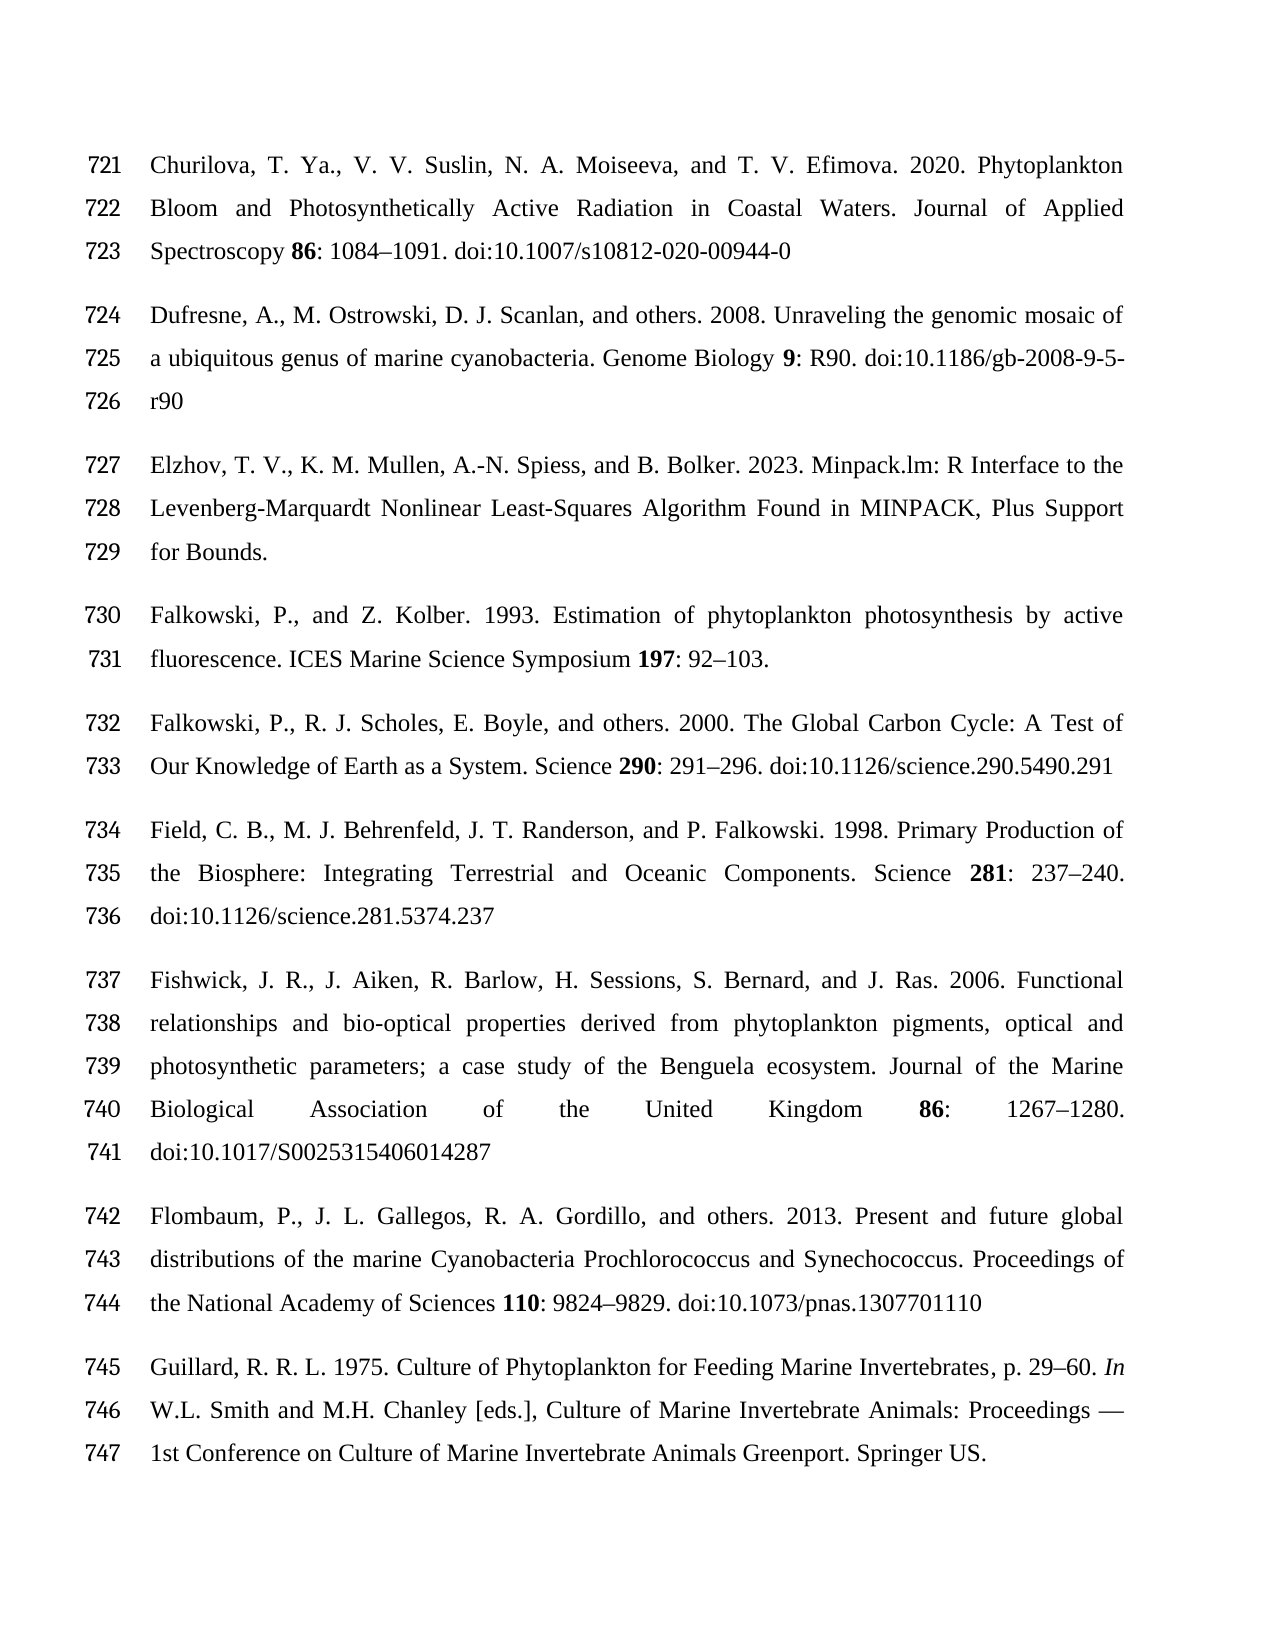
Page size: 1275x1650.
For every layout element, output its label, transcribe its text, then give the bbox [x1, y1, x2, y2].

text Guillard, R. R. L. 1975. Culture of Phytoplankton for Feeding Marine Invertebrates, p. 29–60. In W.L. Smith and M.H. Chanley [eds.], Culture of Marine Invertebrate Animals: Proceedings — 1st Conference on Culture of Marine Invertebrate Animals Greenport. Springer US. [150, 1352, 1125, 1467]
text Elzhov, T. V., K. M. Mullen, A.-N. Spiess, and B. Bolker. 2023. Minpack.lm: R Interface to the Levenberg-Marquardt Nonlinear Least-Squares Algorithm Found in MINPACK, Plus Support for Bounds. [150, 450, 1125, 565]
text Falkowski, P., and Z. Kolber. 1993. Estimation of phytoplankton photosynthesis by active fluorescence. ICES Marine Science Symposium 197: 92–103. [150, 601, 1125, 672]
text Falkowski, P., R. J. Scholes, E. Boyle, and others. 2000. The Global Carbon Cycle: A Test of Our Knowledge of Earth as a System. Science 290: 291–296. doi:10.1126/science.290.5490.291 [150, 708, 1125, 779]
text Dufresne, A., M. Ostrowski, D. J. Scanlan, and others. 2008. Unraveling the genomic mosaic of a ubiquitous genus of marine cyanobacteria. Genome Biology 9: R90. doi:10.1186/gb-2008-9-5-r90 [150, 300, 1125, 415]
text Churilova, T. Ya., V. V. Suslin, N. A. Moiseeva, and T. V. Efimova. 2020. Phytoplankton Bloom and Photosynthetically Active Radiation in Coastal Waters. Journal of Applied Spectroscopy 86: 1084–1091. doi:10.1007/s10812-020-00944-0 [150, 150, 1125, 265]
text Fishwick, J. R., J. Aiken, R. Barlow, H. Sessions, S. Bernard, and J. Ras. 2006. Functional relationships and bio-optical properties derived from phytoplankton pigments, optical and photosynthetic parameters; a case study of the Benguela ecosystem. Journal of the Marine Biological Association of the United Kingdom 86: 1267–1280. doi:10.1017/S0025315406014287 [150, 965, 1125, 1166]
text Field, C. B., M. J. Behrenfeld, J. T. Randerson, and P. Falkowski. 1998. Primary Production of the Biosphere: Integrating Terrestrial and Oceanic Components. Science 281: 237–240. doi:10.1126/science.281.5374.237 [150, 815, 1125, 930]
text Flombaum, P., J. L. Gallegos, R. A. Gordillo, and others. 2013. Present and future global distributions of the marine Cyanobacteria Prochlorococcus and Synechococcus. Proceedings of the National Academy of Sciences 110: 9824–9829. doi:10.1073/pnas.1307701110 [150, 1201, 1125, 1316]
